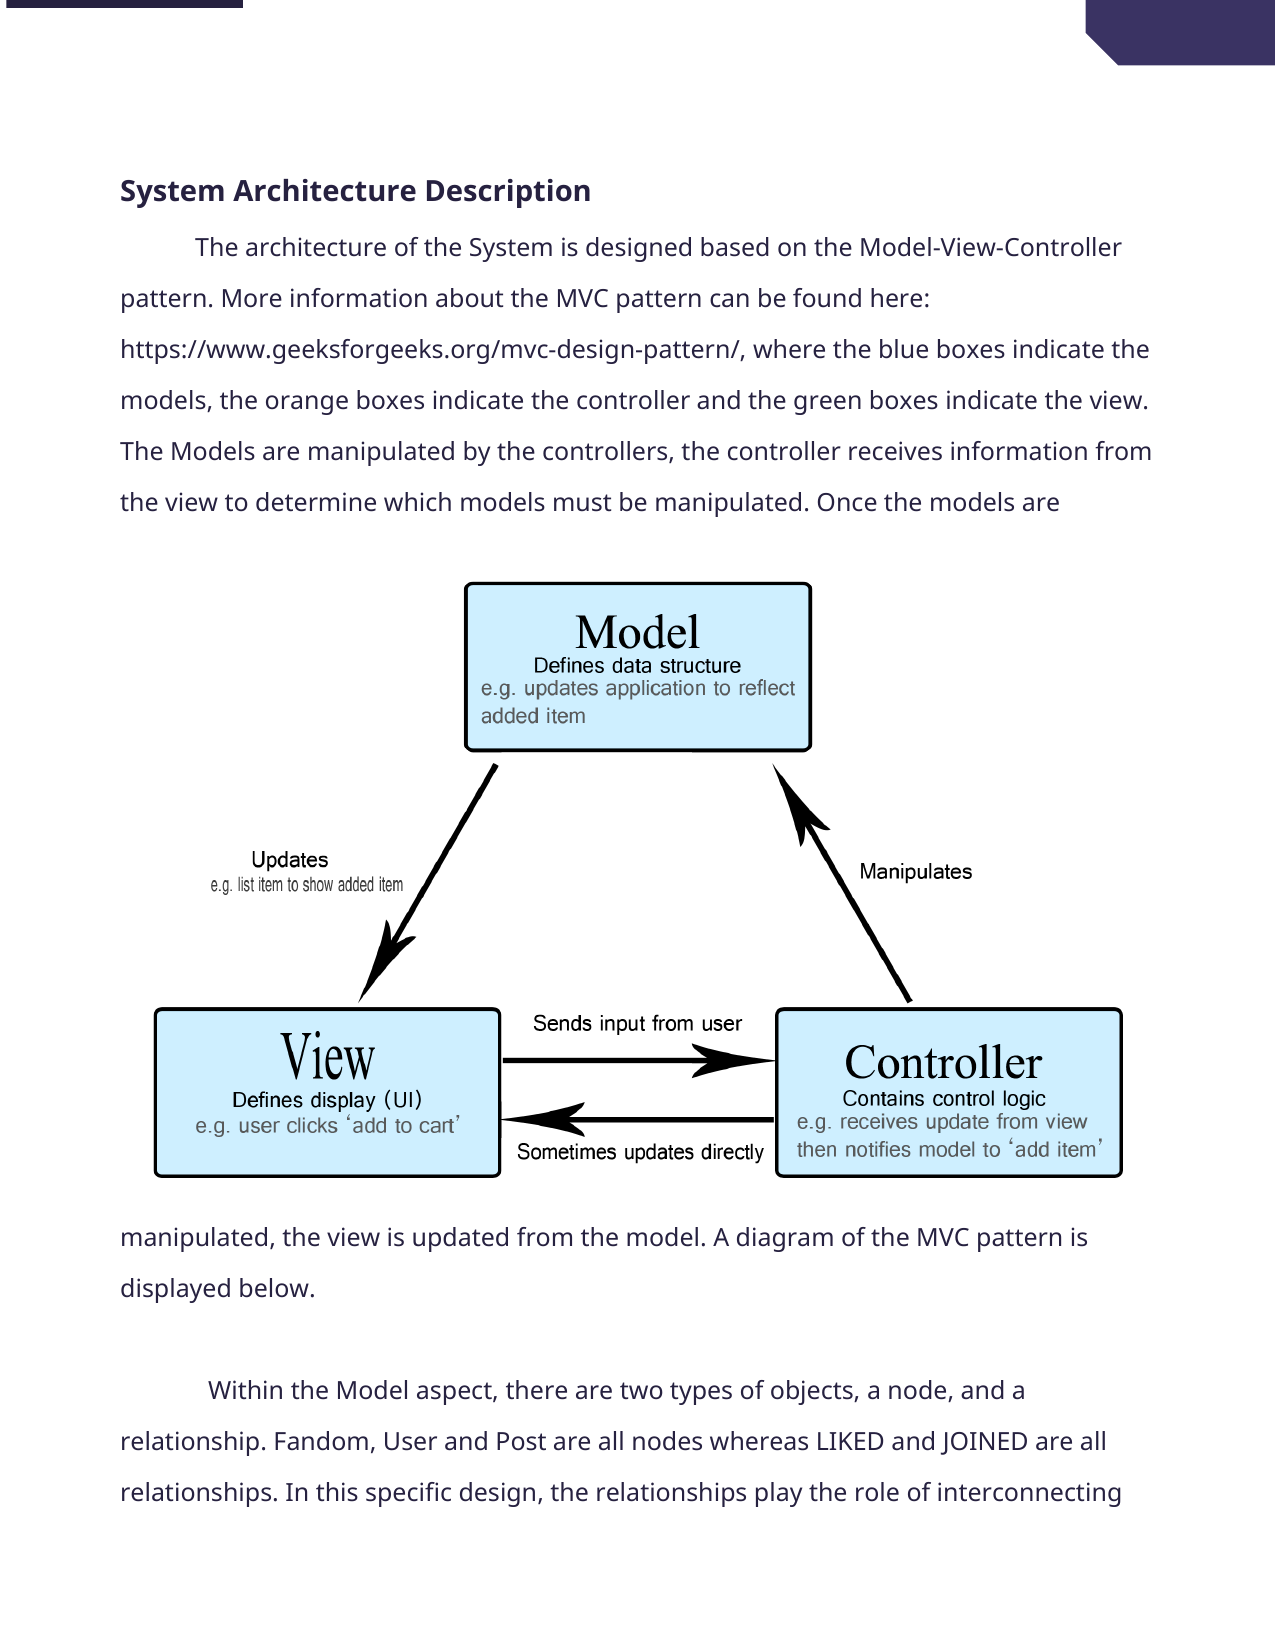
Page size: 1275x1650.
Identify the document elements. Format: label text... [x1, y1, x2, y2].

picture [120, 552, 1155, 1220]
text The architecture of the System is designed based on the Model-View-Controller pattern. More information about the MVC pattern can be found here: https://www.geeksforgeeks.org/mvc-design-pattern/, where the blue boxes indicate the models, the orange boxes indicate the controller and the green boxes indicate the view. The Models are manipulated by the controllers, the controller receives information from the view to determine which models must be manipulated. Once the models are manipulated, the view is updated from the model. A diagram of the MVC pattern is displayed below. [120, 229, 1155, 552]
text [120, 1372, 1155, 1508]
subtitle System Architecture Description [120, 170, 1155, 209]
text The architecture of the System is designed based on the Model-View-Controller pattern. More information about the MVC pattern can be found here: https://www.geeksforgeeks.org/mvc-design-pattern/, where the blue boxes indicate the models, the orange boxes indicate the controller and the green boxes indicate the view. The Models are manipulated by the controllers, the controller receives information from the view to determine which models must be manipulated. Once the models are manipulated, the view is updated from the model. A diagram of the MVC pattern is displayed below. [120, 1220, 1155, 1304]
